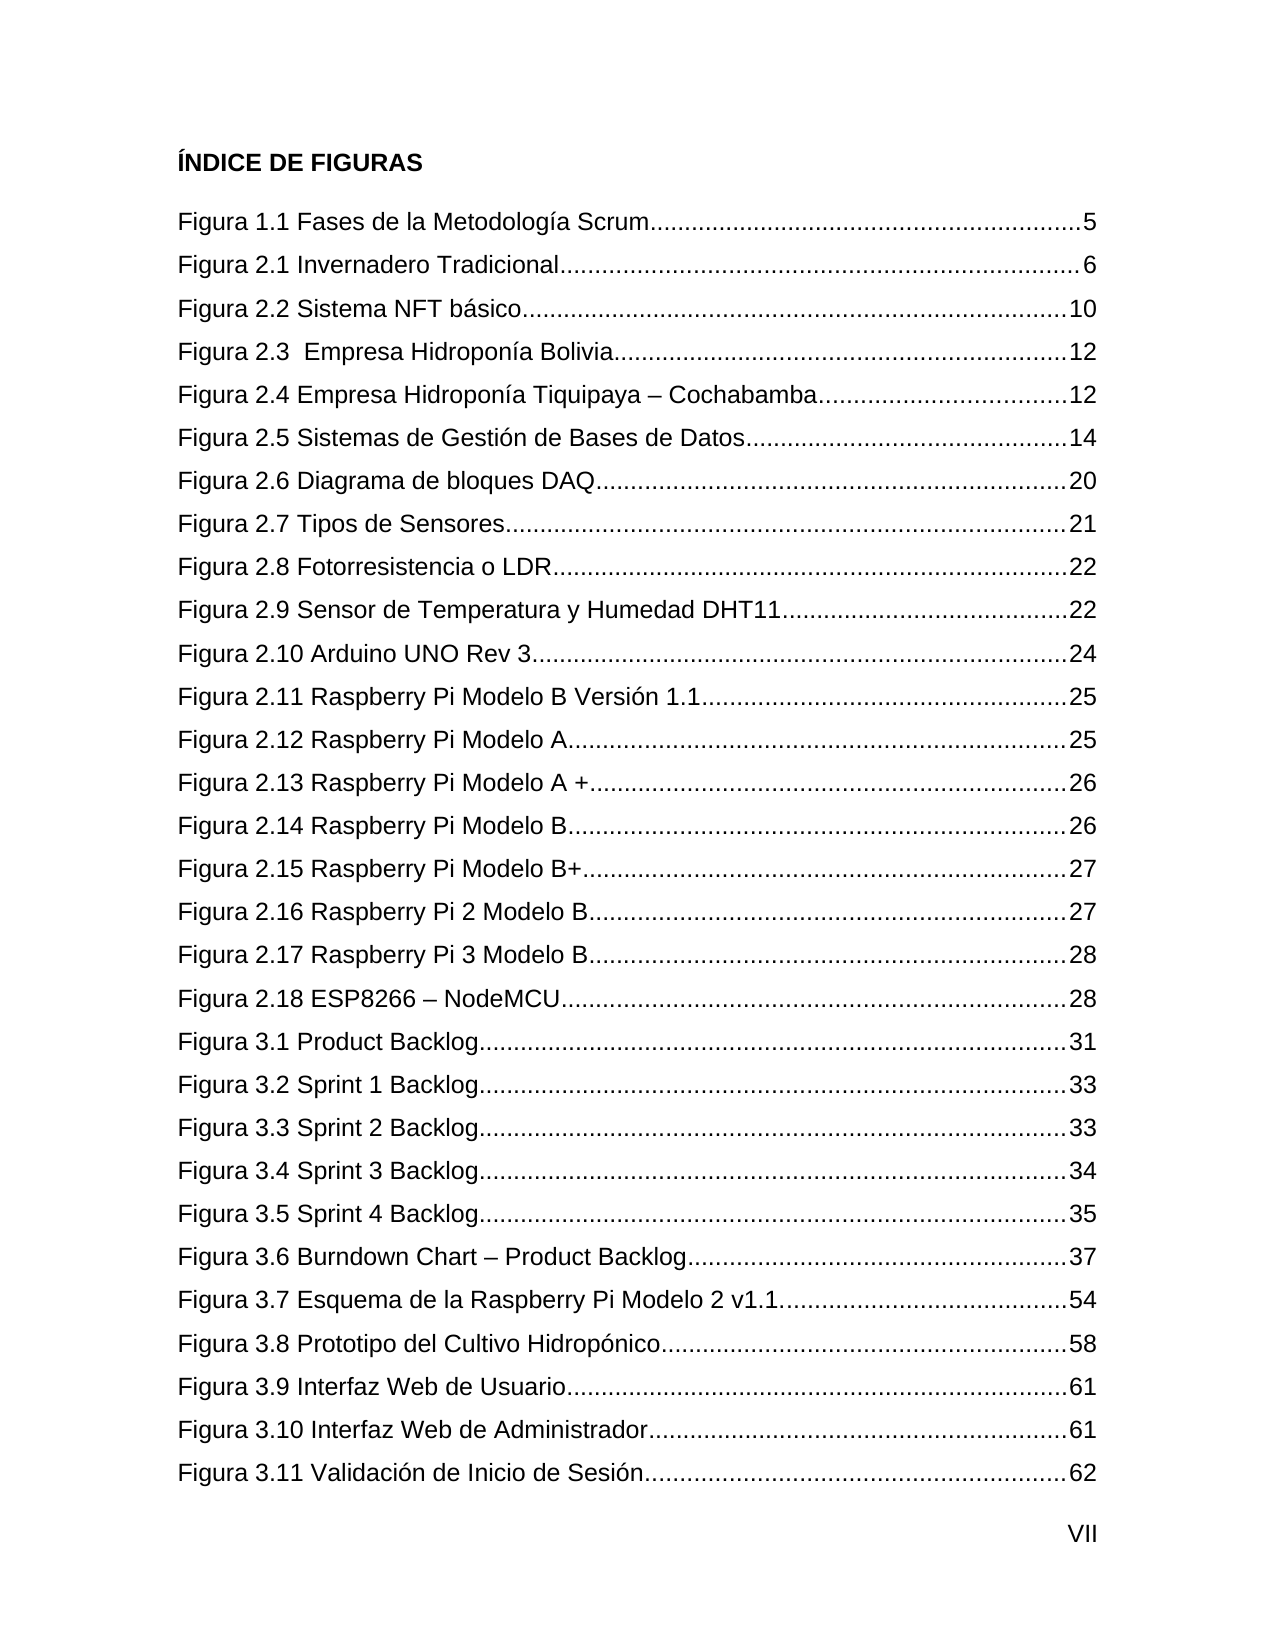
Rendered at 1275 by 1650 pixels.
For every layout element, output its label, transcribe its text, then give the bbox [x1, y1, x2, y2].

text Figura 3.2 Sprint 1 Backlog 33 [177, 1070, 1098, 1099]
text Figura 2.9 Sensor de Temperatura y Humedad DHT11 22 [177, 596, 1098, 624]
text Figura 2.16 Raspberry Pi 2 Modelo B 27 [177, 897, 1098, 926]
text Figura 3.9 Interfaz Web de Usuario 61 [177, 1372, 1098, 1401]
text Figura 3.1 Product Backlog 31 [177, 1027, 1098, 1056]
text Figura 2.18 ESP8266 – NodeMCU 28 [177, 984, 1098, 1012]
text Figura 2.1 Invernadero Tradicional 6 [177, 251, 1098, 279]
text Figura 3.7 Esquema de la Raspberry Pi Modelo 2 v1.1. 54 [177, 1286, 1098, 1314]
text Figura 3.6 Burndown Chart – Product Backlog 37 [177, 1242, 1098, 1271]
text Figura 2.7 Tipos de Sensores 21 [177, 509, 1098, 538]
text Figura 2.6 Diagrama de bloques DAQ 20 [177, 466, 1098, 495]
text Figura 3.8 Prototipo del Cultivo Hidropónico 58 [177, 1329, 1098, 1357]
text Figura 2.2 Sistema NFT básico 10 [177, 294, 1098, 322]
text ÍNDICE DE FIGURAS [177, 148, 1098, 176]
text Figura 2.17 Raspberry Pi 3 Modelo B 28 [177, 941, 1098, 969]
text Figura 2.11 Raspberry Pi Modelo B Versión 1.1 25 [177, 682, 1098, 711]
text Figura 2.13 Raspberry Pi Modelo A + 26 [177, 768, 1098, 797]
text Figura 3.11 Validación de Inicio de Sesión 62 [177, 1458, 1098, 1487]
text Figura 3.10 Interfaz Web de Administrador 61 [177, 1415, 1098, 1444]
text Figura 2.8 Fotorresistencia o LDR 22 [177, 552, 1098, 581]
text Figura 2.3 Empresa Hidroponía Bolivia 12 [177, 337, 1098, 366]
text Figura 2.14 Raspberry Pi Modelo B 26 [177, 811, 1098, 840]
text Figura 3.3 Sprint 2 Backlog 33 [177, 1113, 1098, 1142]
text Figura 3.5 Sprint 4 Backlog 35 [177, 1199, 1098, 1228]
text Figura 2.4 Empresa Hidroponía Tiquipaya – Cochabamba 12 [177, 380, 1098, 409]
text Figura 2.15 Raspberry Pi Modelo B+ 27 [177, 854, 1098, 883]
text Figura 2.10 Arduino UNO Rev 3 24 [177, 639, 1098, 667]
text Figura 1.1 Fases de la Metodología Scrum 5 [177, 207, 1098, 236]
text Figura 2.5 Sistemas de Gestión de Bases de Datos 14 [177, 423, 1098, 452]
text Figura 3.4 Sprint 3 Backlog 34 [177, 1156, 1098, 1185]
text Figura 2.12 Raspberry Pi Modelo A 25 [177, 725, 1098, 754]
